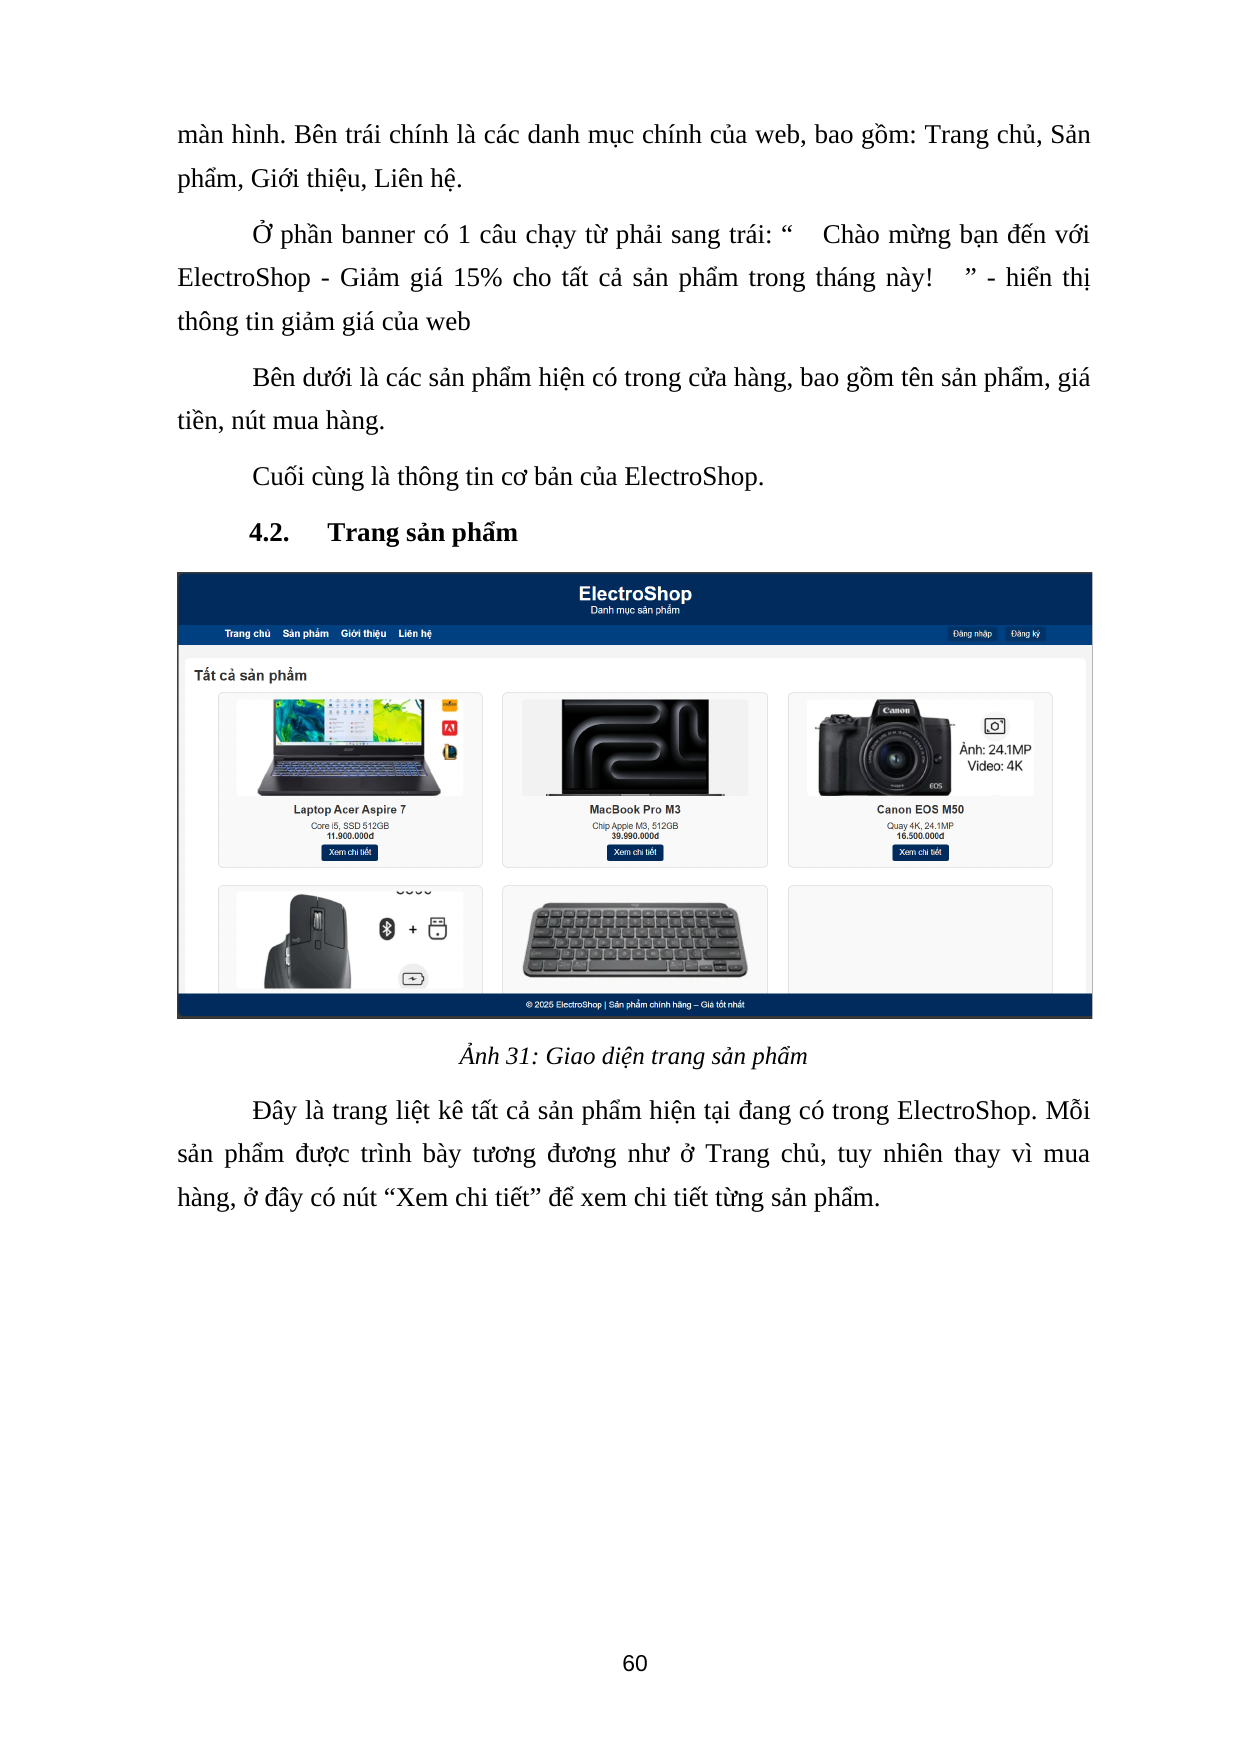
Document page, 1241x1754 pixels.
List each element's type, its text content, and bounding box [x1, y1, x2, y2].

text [177, 118, 1092, 193]
picture [177, 572, 1093, 1019]
text Ở phần banner có 1 câu chạy từ phải sang trái: “🎉 Chào mừng bạn đến với ElectroShop - Giảm giá 15% cho tất cả sản phẩm trong tháng này! 🎉” - hiển thị thông tin giảm giá của web [177, 218, 1092, 336]
text Đây là trang liệt kê tất cả sản phẩm hiện tại đang có trong ElectroShop. Mỗi sản phẩm được trình bày tương đương như ở Trang chủ, tuy nhiên thay vì mua hàng, ở đây có nút “Xem chi tiết” để xem chi tiết từng sản phẩm. [177, 1094, 1092, 1212]
text Bên dưới là các sản phẩm hiện có trong cửa hàng, bao gồm tên sản phẩm, giá tiền, nút mua hàng. [177, 361, 1092, 436]
text Cuối cùng là thông tin cơ bản của ElectroShop. [177, 460, 1092, 492]
list Trang sản phẩm [289, 516, 1092, 548]
text Ảnh 31: Giao diện trang sản phẩm [177, 1041, 1092, 1070]
